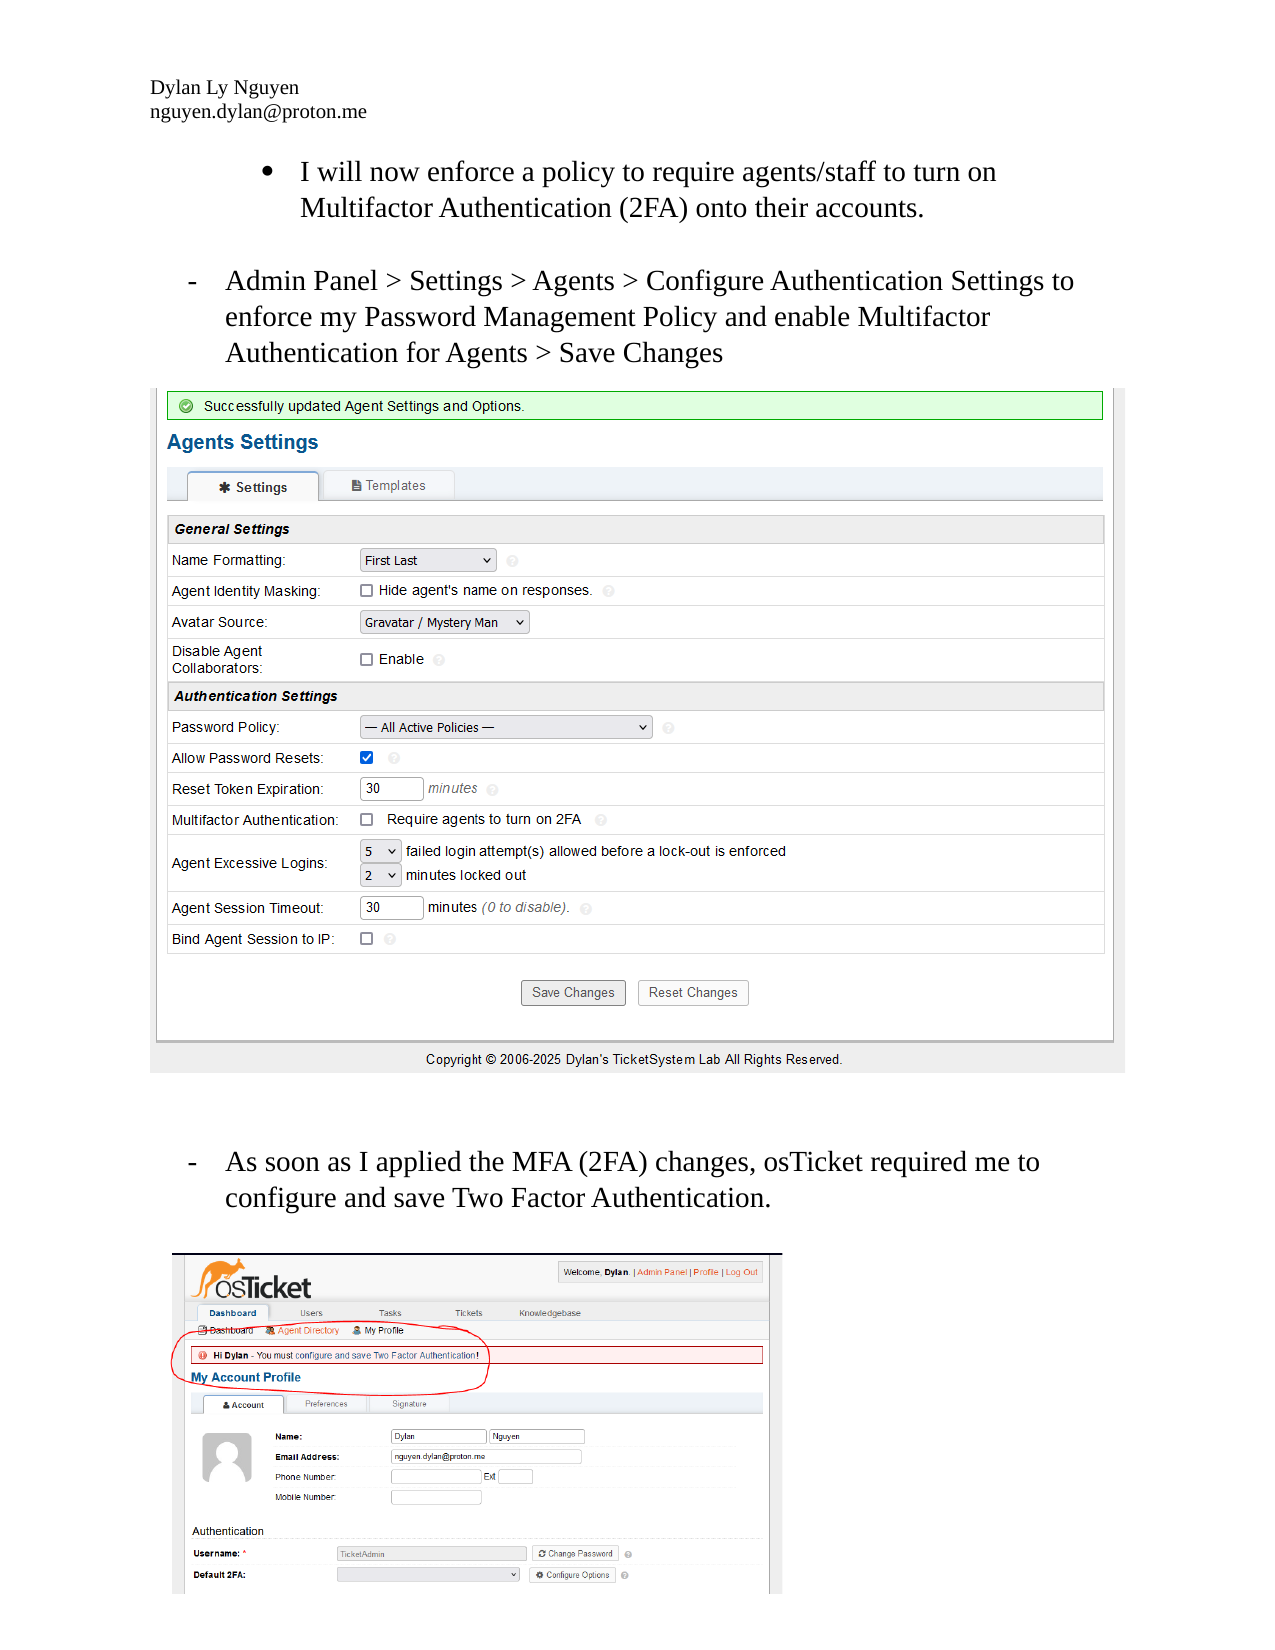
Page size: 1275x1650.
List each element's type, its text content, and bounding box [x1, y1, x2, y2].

list As soon as I applied the MFA (2FA) changes, osTicket required me to configure and save Two Factor Authentication. [187, 1144, 1125, 1214]
picture [170, 1253, 783, 1594]
picture [150, 388, 1125, 1073]
list Admin Panel > Settings > Agents > Configure Authentication Settings to enforce my Password Management Policy and enable Multifactor Authentication for Agents > Save Changes [187, 263, 1125, 369]
list I will now enforce a policy to require agents/staff to turn on Multifactor Authentication (2FA) onto their accounts. [262, 154, 1125, 224]
